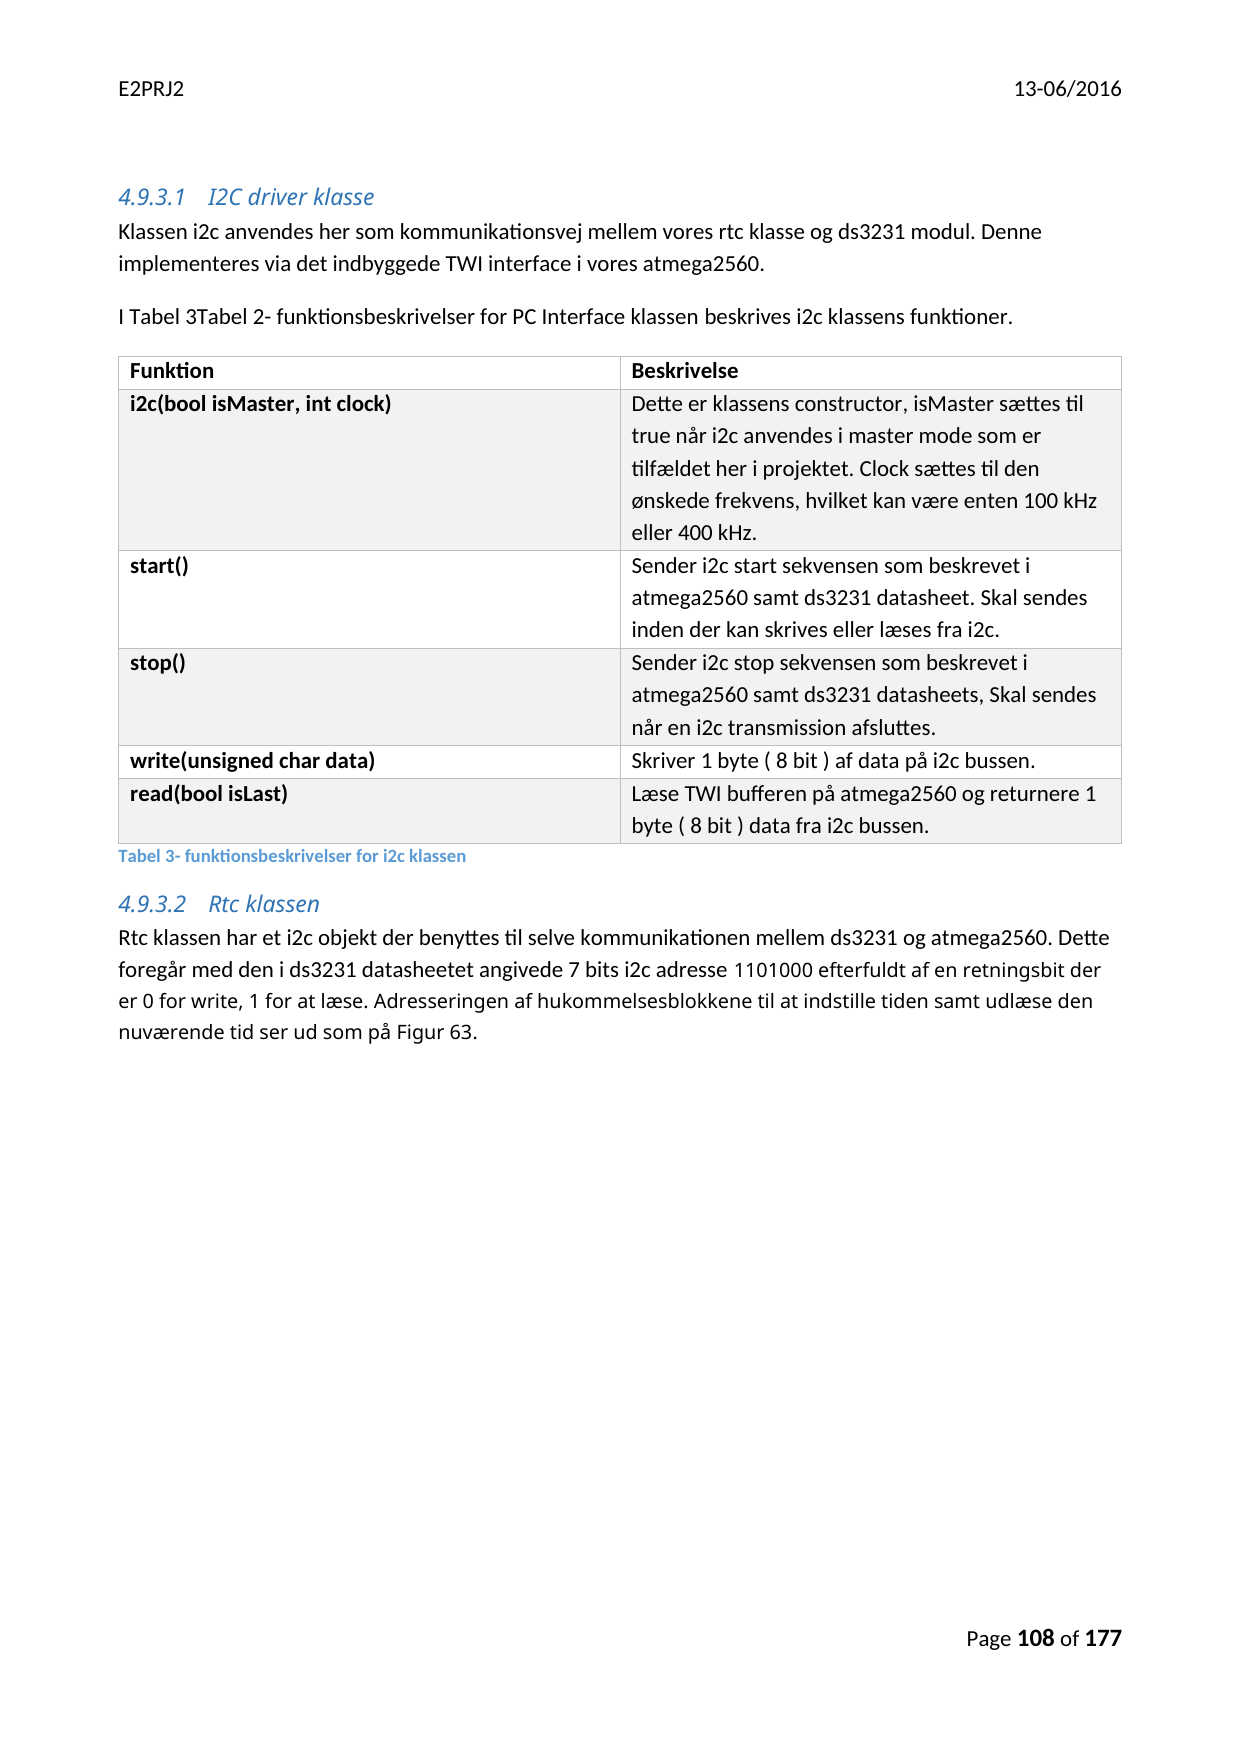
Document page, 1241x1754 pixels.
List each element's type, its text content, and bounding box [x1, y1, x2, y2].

table_cell i2c(bool isMaster, int clock) [119, 390, 620, 550]
table_cell stop() [119, 649, 620, 745]
subtitle Rtc klassen [118, 887, 1122, 919]
text I Tabel 3 beskrives i2c klassens funktioner. [118, 302, 1122, 331]
table_cell Sender i2c start sekvensen som beskrevet i atmega2560 samt ds3231 datasheet. Skal sendes inden der kan skrives eller læses fra i2c. [621, 551, 1121, 647]
text Klassen i2c anvendes her som kommunikationsvej mellem vores rtc klasse og ds3231 modul. Denne implementeres via det indbyggede TWI interface i vores atmega2560. [118, 217, 1122, 277]
table_header Funktion [119, 357, 620, 388]
table_cell write(unsigned char data) [119, 746, 620, 778]
subtitle I2C driver klasse [118, 181, 1122, 213]
table_cell start() [119, 551, 620, 647]
text Rtc klassen har et i2c objekt der benyttes til selve kommunikationen mellem ds3231 og atmega2560. Dette foregår med den i ds3231 datasheetet angivede 7 bits i2c adresse 1101000 efterfuldt af en retningsbit der er 0 for write, 1 for at læse. Adresseringen af hukommelsesblokkene til at indstille tiden samt udlæse den nuværende tid ser ud som på Figur 63. [118, 923, 1122, 1046]
text Tabel - funktionsbeskrivelser for i2c klassen [118, 844, 1122, 867]
table_cell Sender i2c stop sekvensen som beskrevet i atmega2560 samt ds3231 datasheets, Skal sendes når en i2c transmission afsluttes. [621, 649, 1121, 745]
table_header Beskrivelse [621, 357, 1121, 388]
table_cell Læse TWI bufferen på atmega2560 og returnere 1 byte ( 8 bit ) data fra i2c bussen. [621, 779, 1121, 843]
table_cell read(bool isLast) [119, 779, 620, 843]
table_cell Dette er klassens constructor, isMaster sættes til true når i2c anvendes i master mode som er tilfældet her i projektet. Clock sættes til den ønskede frekvens, hvilket kan være enten 100 kHz eller 400 kHz. [621, 390, 1121, 550]
table_cell Skriver 1 byte ( 8 bit ) af data på i2c bussen. [621, 746, 1121, 778]
